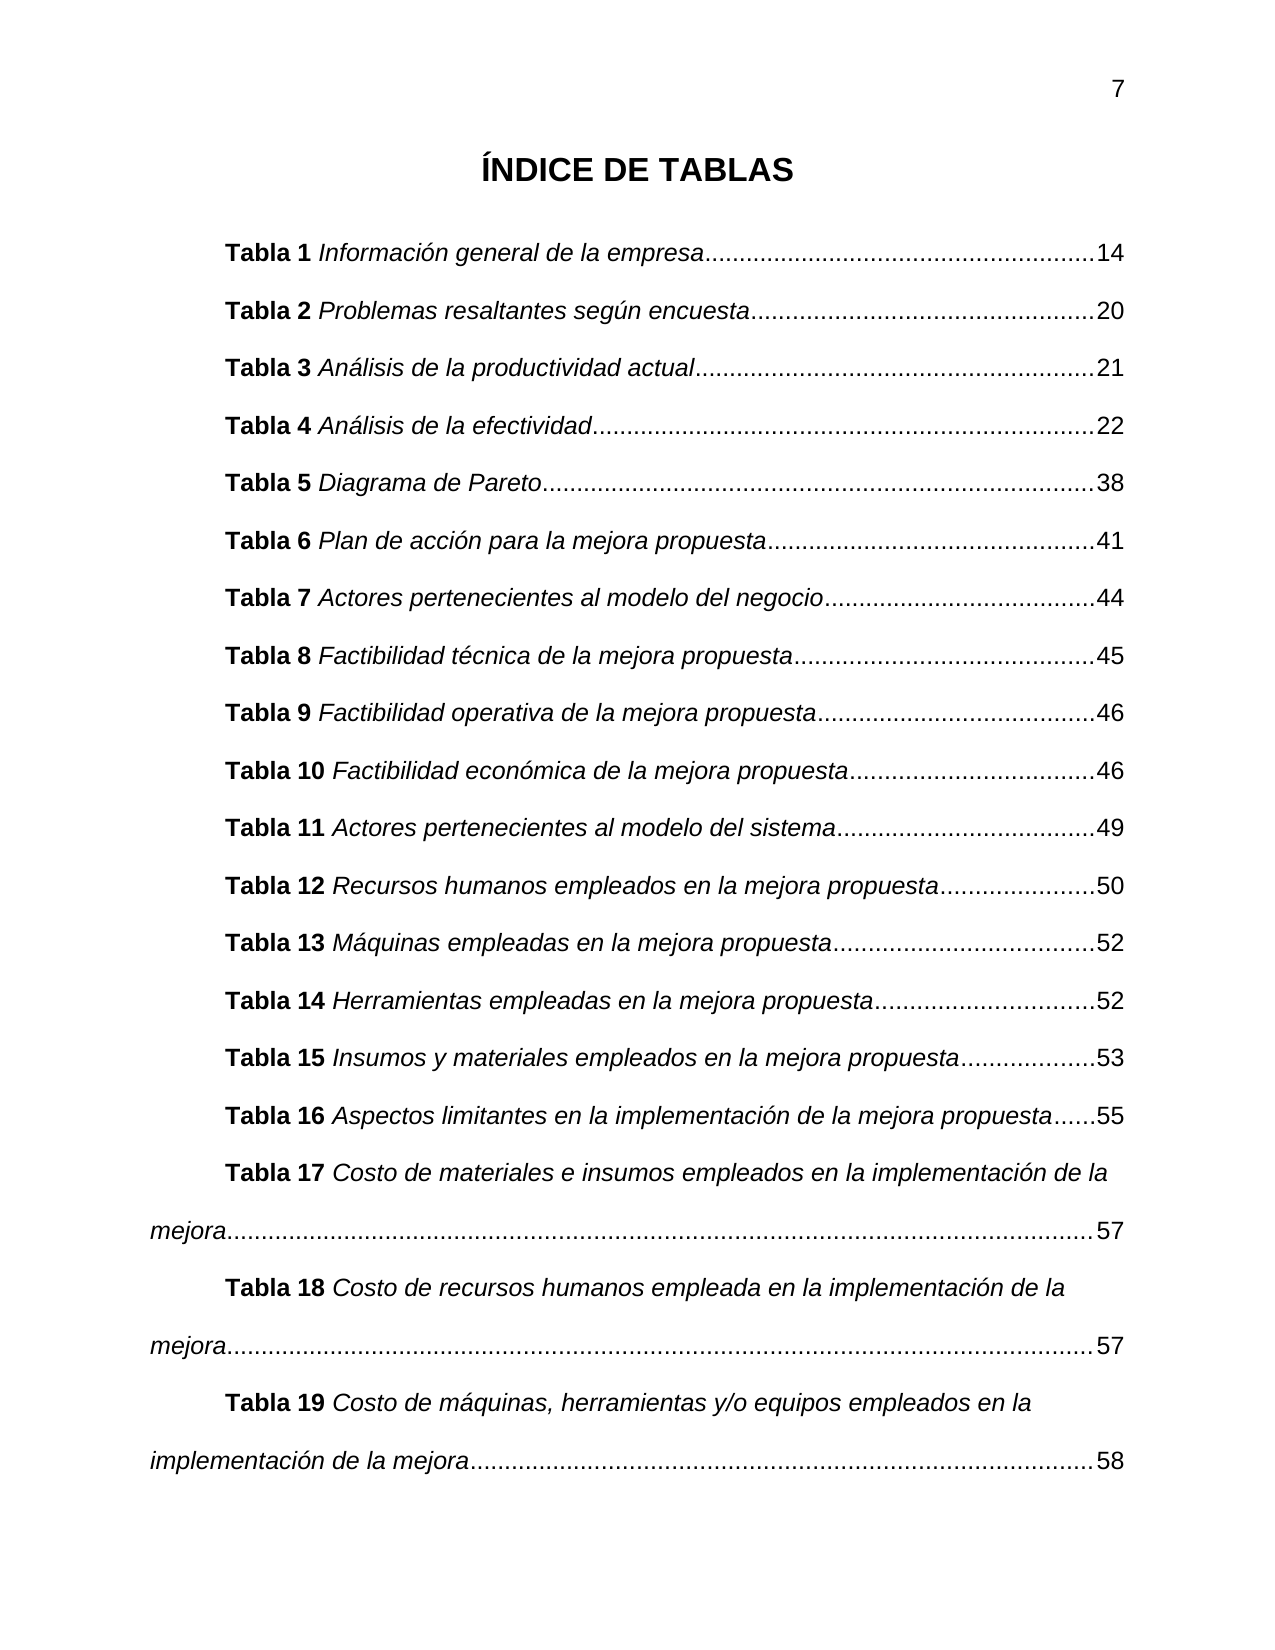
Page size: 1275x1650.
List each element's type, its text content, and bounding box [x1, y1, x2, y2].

text Tabla 1 Información general de la empresa 14 [150, 238, 1125, 267]
text Tabla 5 Diagrama de Pareto 38 [150, 468, 1125, 497]
text Tabla 7 Actores pertenecientes al modelo del negocio 44 [150, 583, 1125, 612]
text ÍNDICE DE TABLAS [150, 150, 1125, 219]
text Tabla 11 Actores pertenecientes al modelo del sistema 49 [150, 813, 1125, 842]
text Tabla 6 Plan de acción para la mejora propuesta 41 [150, 526, 1125, 555]
text Tabla 18 Costo de recursos humanos empleada en la implementación de la mejora 57 [150, 1273, 1125, 1360]
text Tabla 17 Costo de materiales e insumos empleados en la implementación de la mejora 57 [150, 1158, 1125, 1245]
text Tabla 12 Recursos humanos empleados en la mejora propuesta 50 [150, 871, 1125, 900]
text Tabla 10 Factibilidad económica de la mejora propuesta 46 [150, 756, 1125, 785]
text Tabla 14 Herramientas empleadas en la mejora propuesta 52 [150, 986, 1125, 1015]
text Tabla 8 Factibilidad técnica de la mejora propuesta 45 [150, 641, 1125, 670]
text Tabla 13 Máquinas empleadas en la mejora propuesta 52 [150, 928, 1125, 957]
text Tabla 2 Problemas resaltantes según encuesta 20 [150, 296, 1125, 325]
text Tabla 15 Insumos y materiales empleados en la mejora propuesta 53 [150, 1043, 1125, 1072]
text Tabla 4 Análisis de la efectividad 22 [150, 411, 1125, 440]
text Tabla 3 Análisis de la productividad actual 21 [150, 353, 1125, 382]
text Tabla 19 Costo de máquinas, herramientas y/o equipos empleados en la implementación de la mejora 58 [150, 1388, 1125, 1475]
text Tabla 9 Factibilidad operativa de la mejora propuesta 46 [150, 698, 1125, 727]
text Tabla 16 Aspectos limitantes en la implementación de la mejora propuesta 55 [150, 1101, 1125, 1130]
